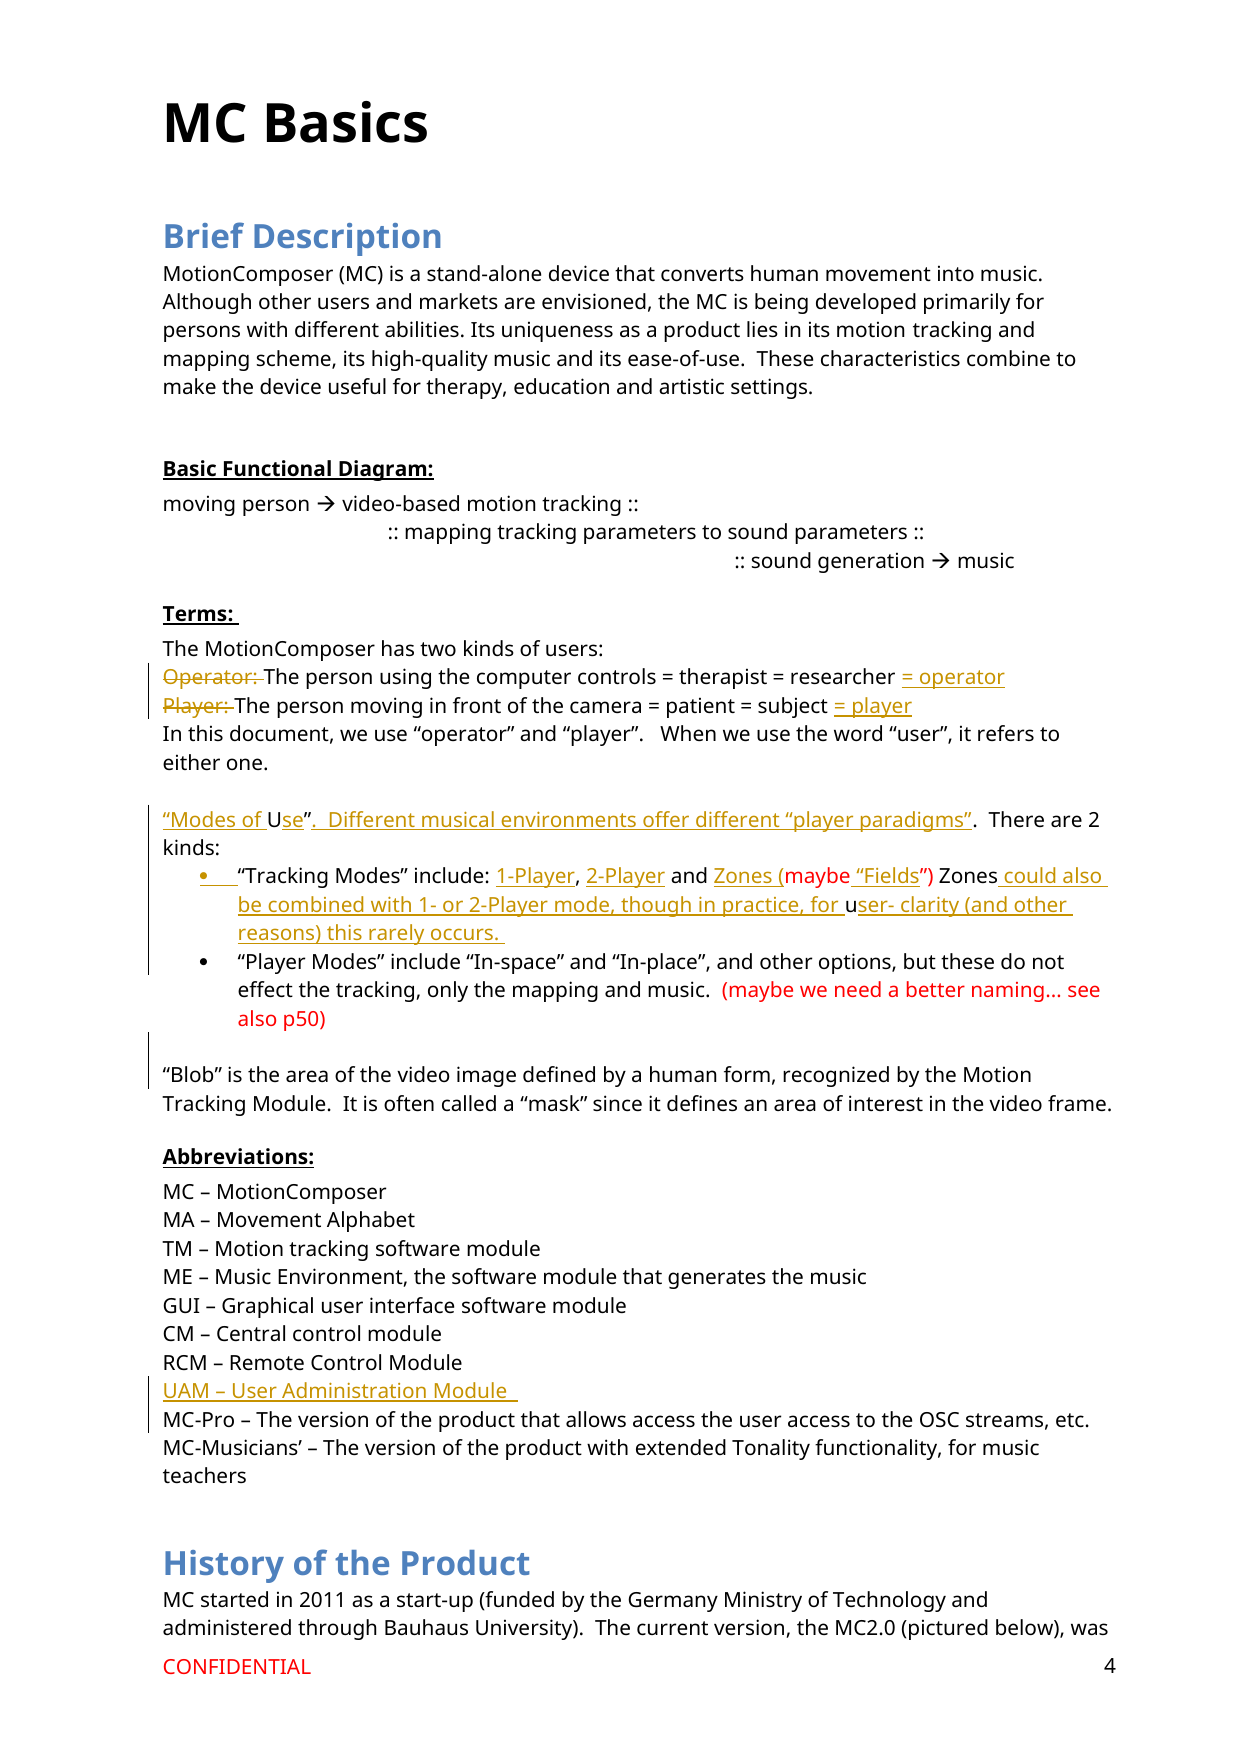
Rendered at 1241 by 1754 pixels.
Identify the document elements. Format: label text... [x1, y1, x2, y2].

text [162, 1585, 1122, 1642]
text MA – Movement Alphabet [162, 1206, 1122, 1234]
text CM – Central control module [162, 1319, 1122, 1348]
text :: mapping tracking parameters to sound parameters :: [162, 517, 1122, 546]
text The person moving in front of the camera = patient = subject [162, 691, 1122, 719]
text The person using the computer controls = therapist = researcher [162, 662, 1122, 691]
subtitle MC Basics [162, 84, 1122, 158]
text In this document, we use “operator” and “player”. When we use the word “user”, it refers to either one. [162, 719, 1122, 776]
text MC-Pro – The version of the product that allows access the user access to the OSC streams, etc. [162, 1405, 1122, 1433]
text MotionComposer (MC) is a stand-alone device that converts human movement into music. Although other users and markets are envisioned, the MC is being developed primarily for persons with different abilities. Its uniqueness as a product lies in its motion tracking and mapping scheme, its high-quality music and its ease-of-use. These characteristics combine to make the device useful for therapy, education and artistic settings. [162, 259, 1122, 401]
text RCM – Remote Control Module [162, 1348, 1122, 1376]
text The MotionComposer has two kinds of users: [162, 634, 1122, 662]
text GUI – Graphical user interface software module [162, 1291, 1122, 1319]
subtitle Abbreviations: [162, 1142, 1122, 1171]
list “Player Modes” include “In-space” and “In-place”, and other options, but these do not effect the tracking, only the mapping and music. (maybe we need a better naming… see also p50) [200, 947, 1122, 1032]
subtitle Brief Description [162, 213, 1122, 259]
subtitle Terms: [162, 599, 1122, 628]
text :: sound generation music [162, 546, 1122, 574]
subtitle History of the Product [162, 1539, 1122, 1585]
text TM – Motion tracking software module [162, 1234, 1122, 1262]
text U”. There are 2 kinds: [162, 805, 1122, 862]
subtitle Basic Functional Diagram: [162, 454, 1122, 483]
text “Blob” is the area of the video image defined by a human form, recognized by the Motion Tracking Module. It is often called a “mask” since it defines an area of interest in the video frame. [162, 1061, 1122, 1117]
text moving person video-based motion tracking :: [162, 489, 1122, 517]
text MC-Musicians’ – The version of the product with extended Tonality functionality, for music teachers [162, 1433, 1122, 1490]
list “Tracking Modes” include: , and maybe”) Zonesu [200, 862, 1122, 947]
text ME – Music Environment, the software module that generates the music [162, 1262, 1122, 1291]
text MC – MotionComposer [162, 1177, 1122, 1206]
